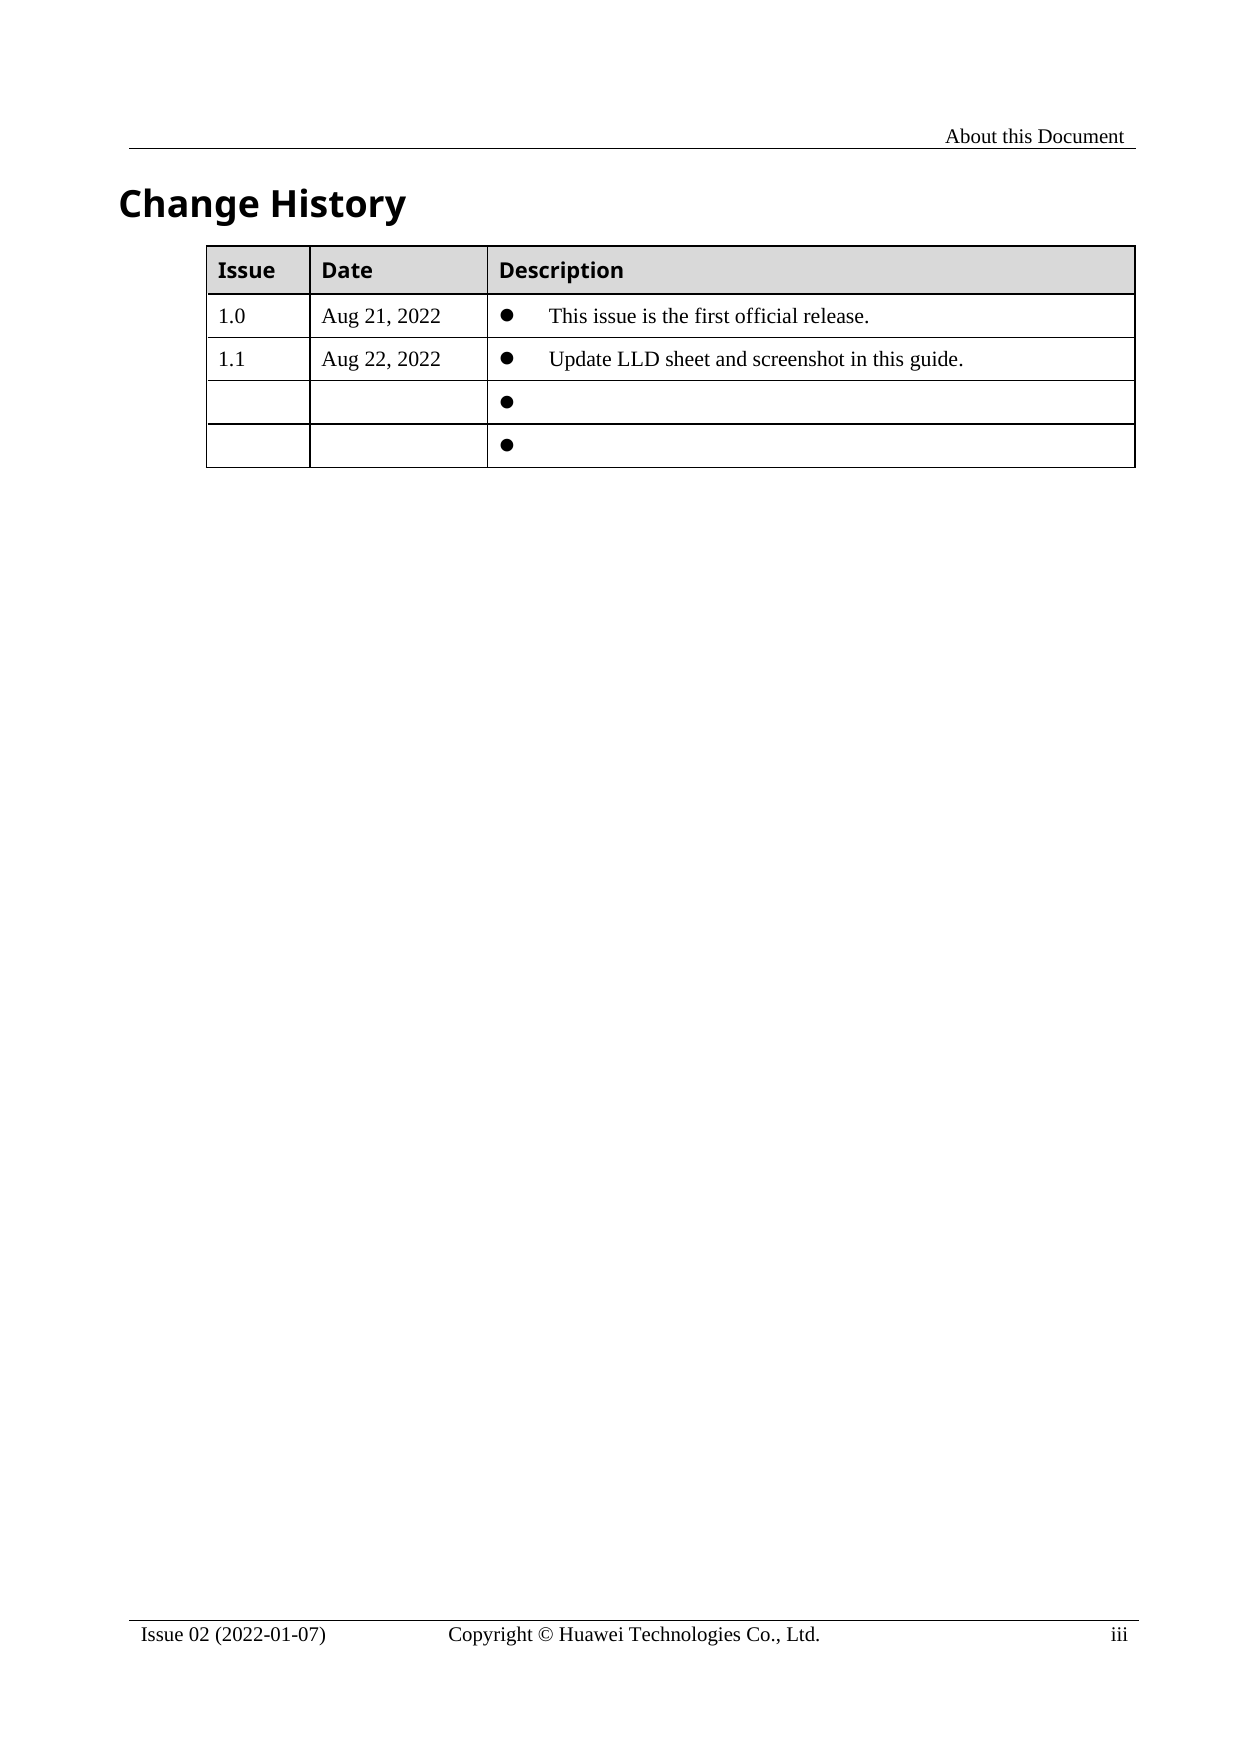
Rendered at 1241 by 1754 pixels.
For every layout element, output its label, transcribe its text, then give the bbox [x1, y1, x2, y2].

table_header Issue [207, 247, 309, 293]
table_cell [488, 381, 1134, 423]
table_header Date [311, 247, 487, 293]
table_cell [488, 425, 1134, 467]
table_cell 1.1 [207, 338, 309, 380]
table_cell Aug 22, 2022 [311, 338, 487, 380]
table_cell [311, 381, 487, 423]
table_cell [207, 424, 309, 467]
table_header Description [488, 247, 1134, 293]
table_cell Update LLD sheet and screenshot in this guide. [488, 338, 1134, 380]
table_cell [207, 381, 309, 423]
table_cell [311, 425, 487, 467]
table_cell This issue is the first official release. [488, 295, 1134, 336]
subtitle Change History [118, 177, 1122, 228]
table_cell Aug 21, 2022 [311, 295, 487, 336]
table_cell 1.0 [207, 294, 309, 336]
